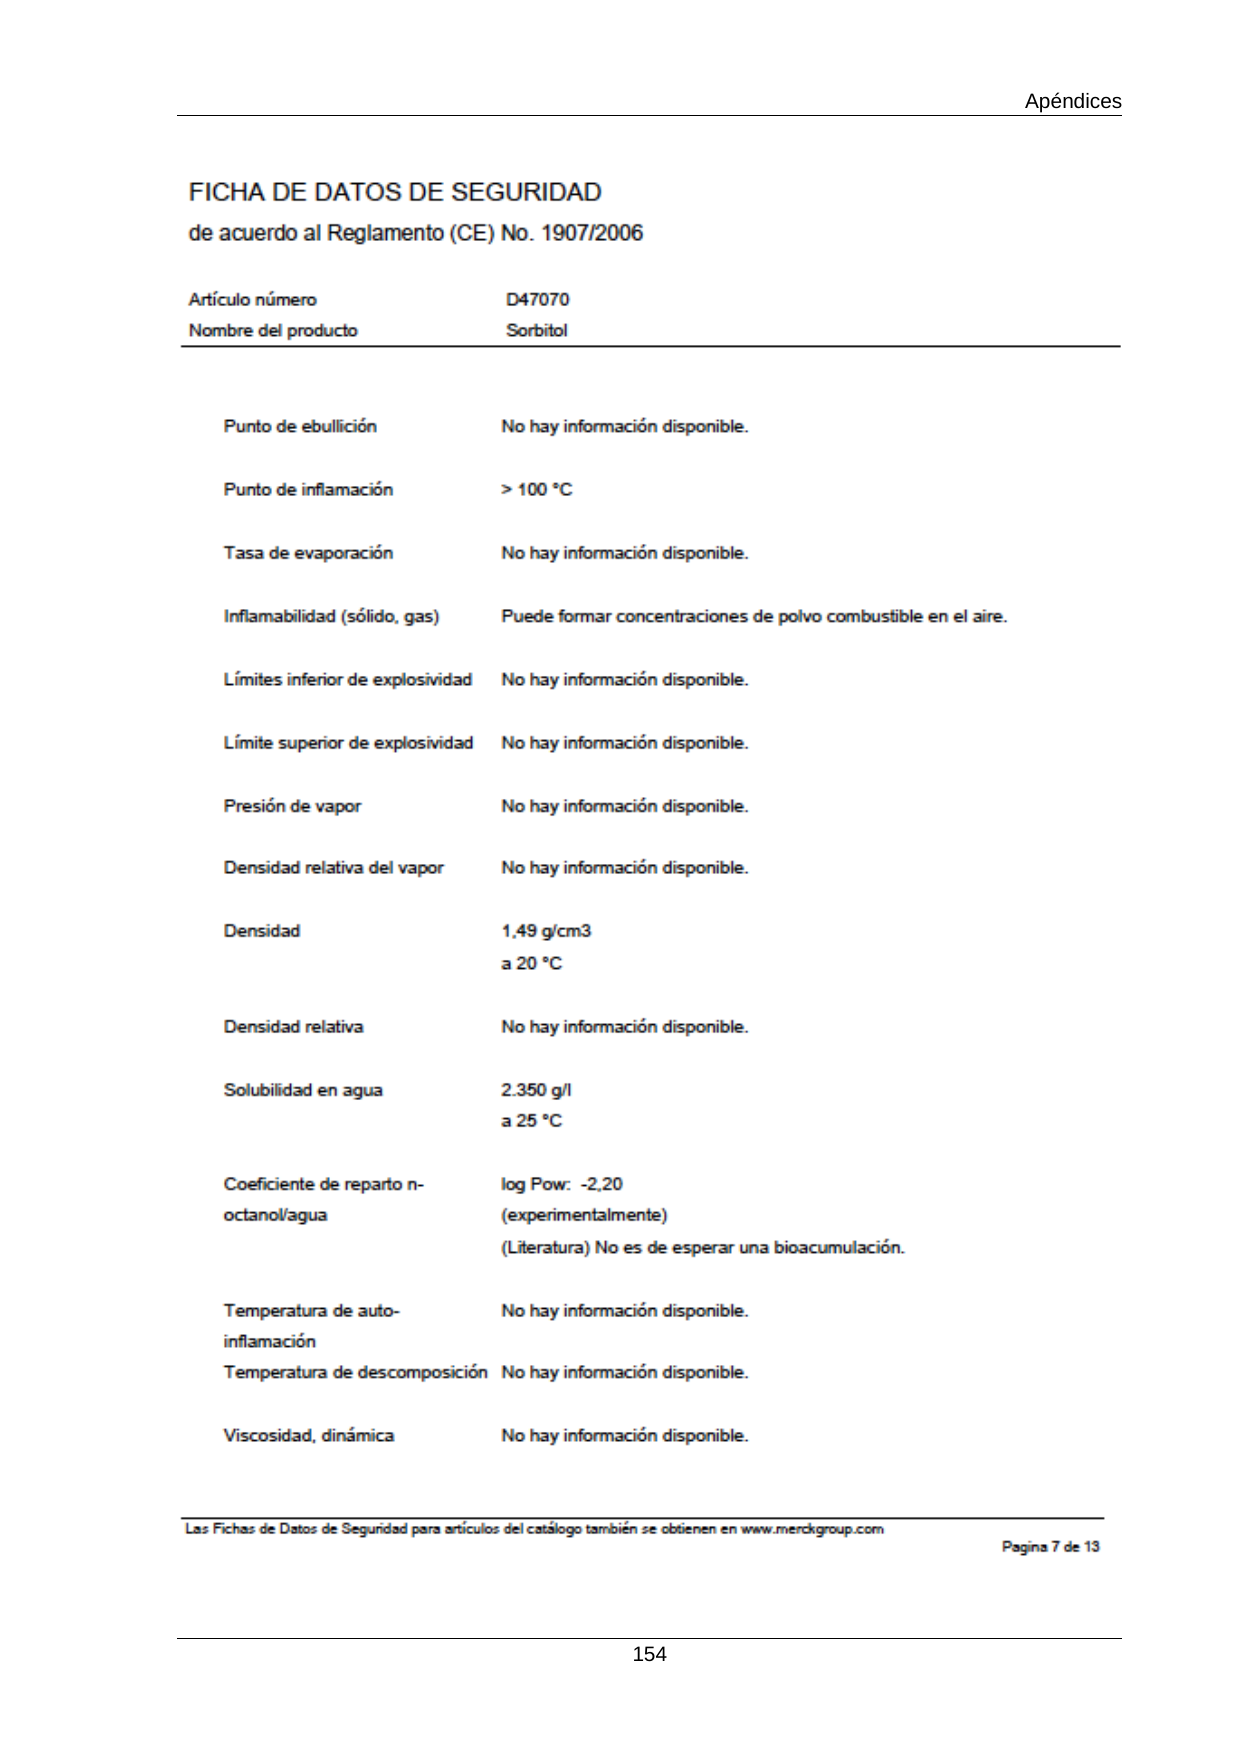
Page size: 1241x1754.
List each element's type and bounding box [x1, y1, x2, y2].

picture [176, 174, 1121, 1563]
